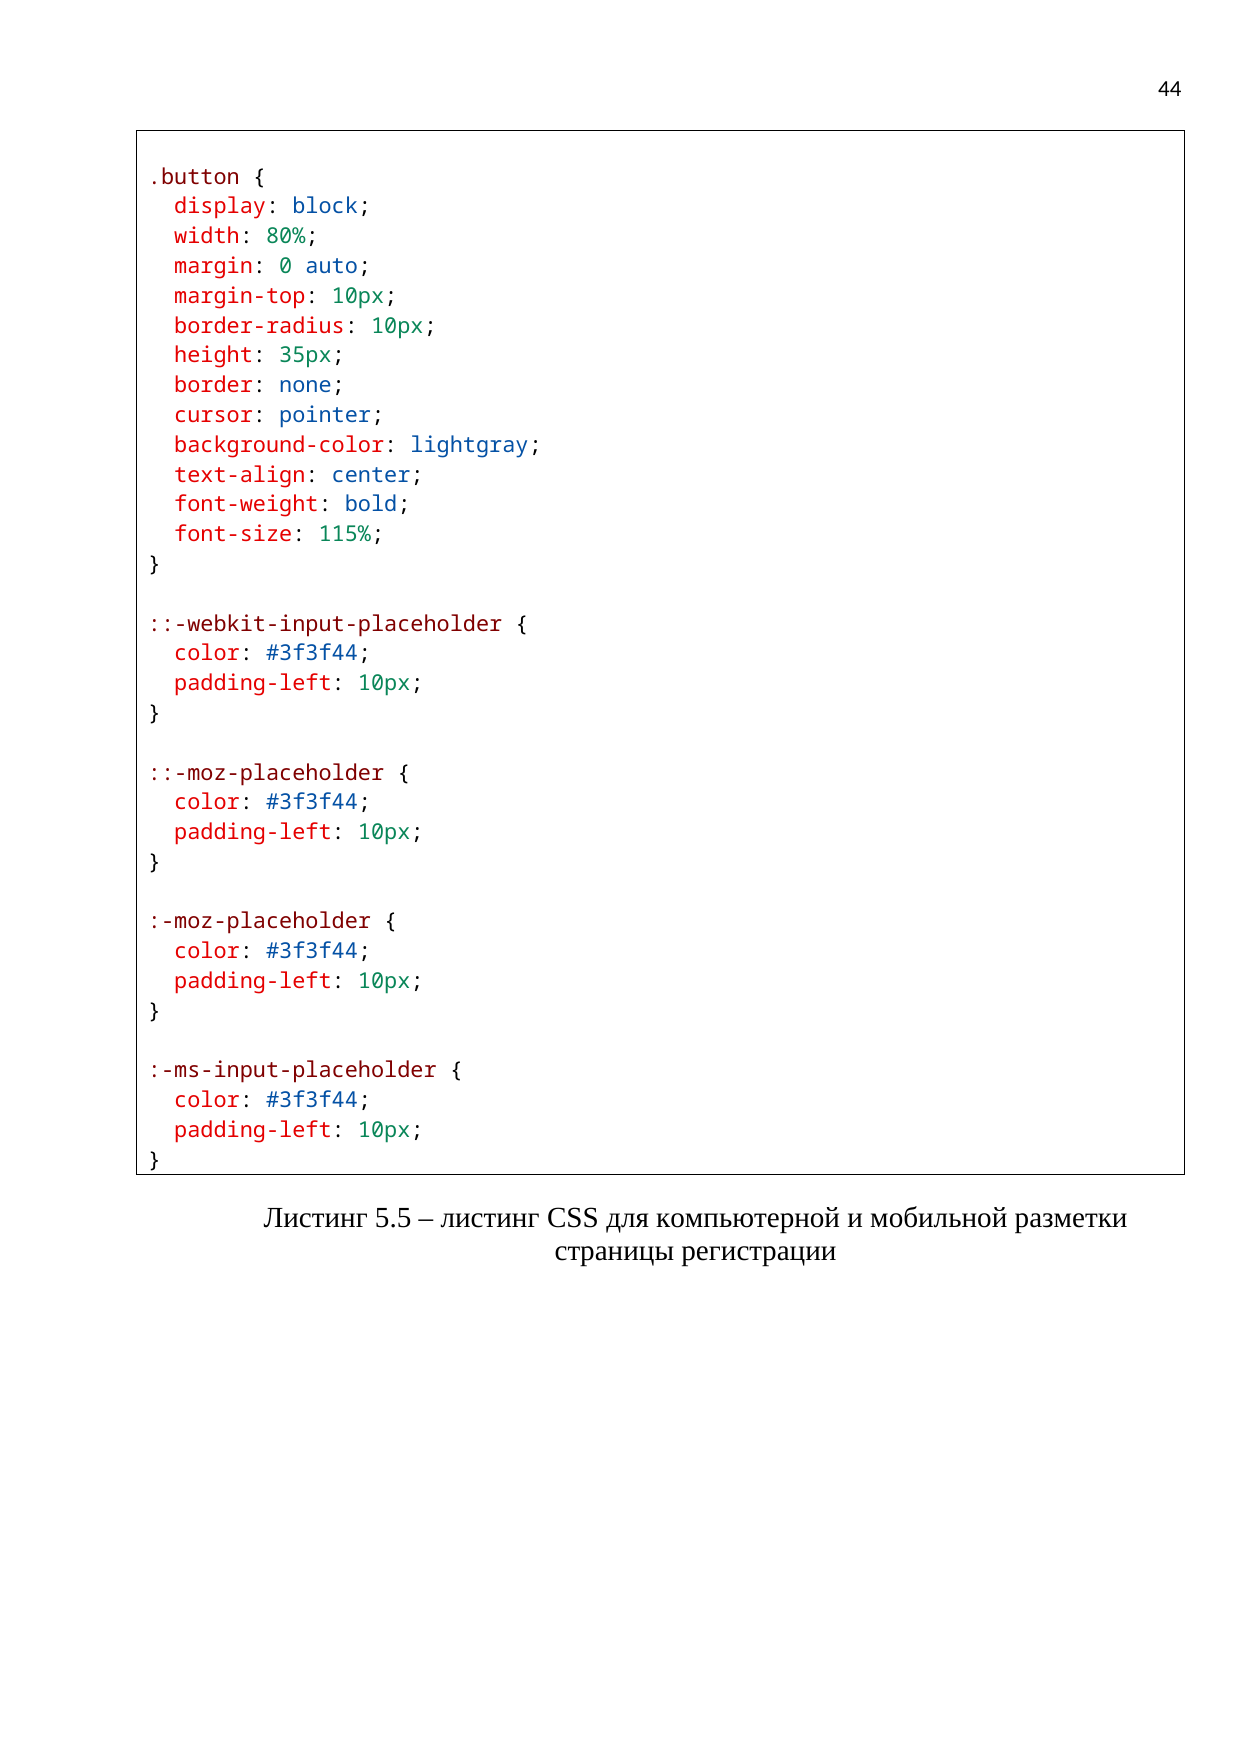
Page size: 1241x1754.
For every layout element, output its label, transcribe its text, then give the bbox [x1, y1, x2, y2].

text Листинг 5.5 – листинг CSS для компьютерной и мобильной разметки страницы регистрации [209, 1200, 1181, 1267]
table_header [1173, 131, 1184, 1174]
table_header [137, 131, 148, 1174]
